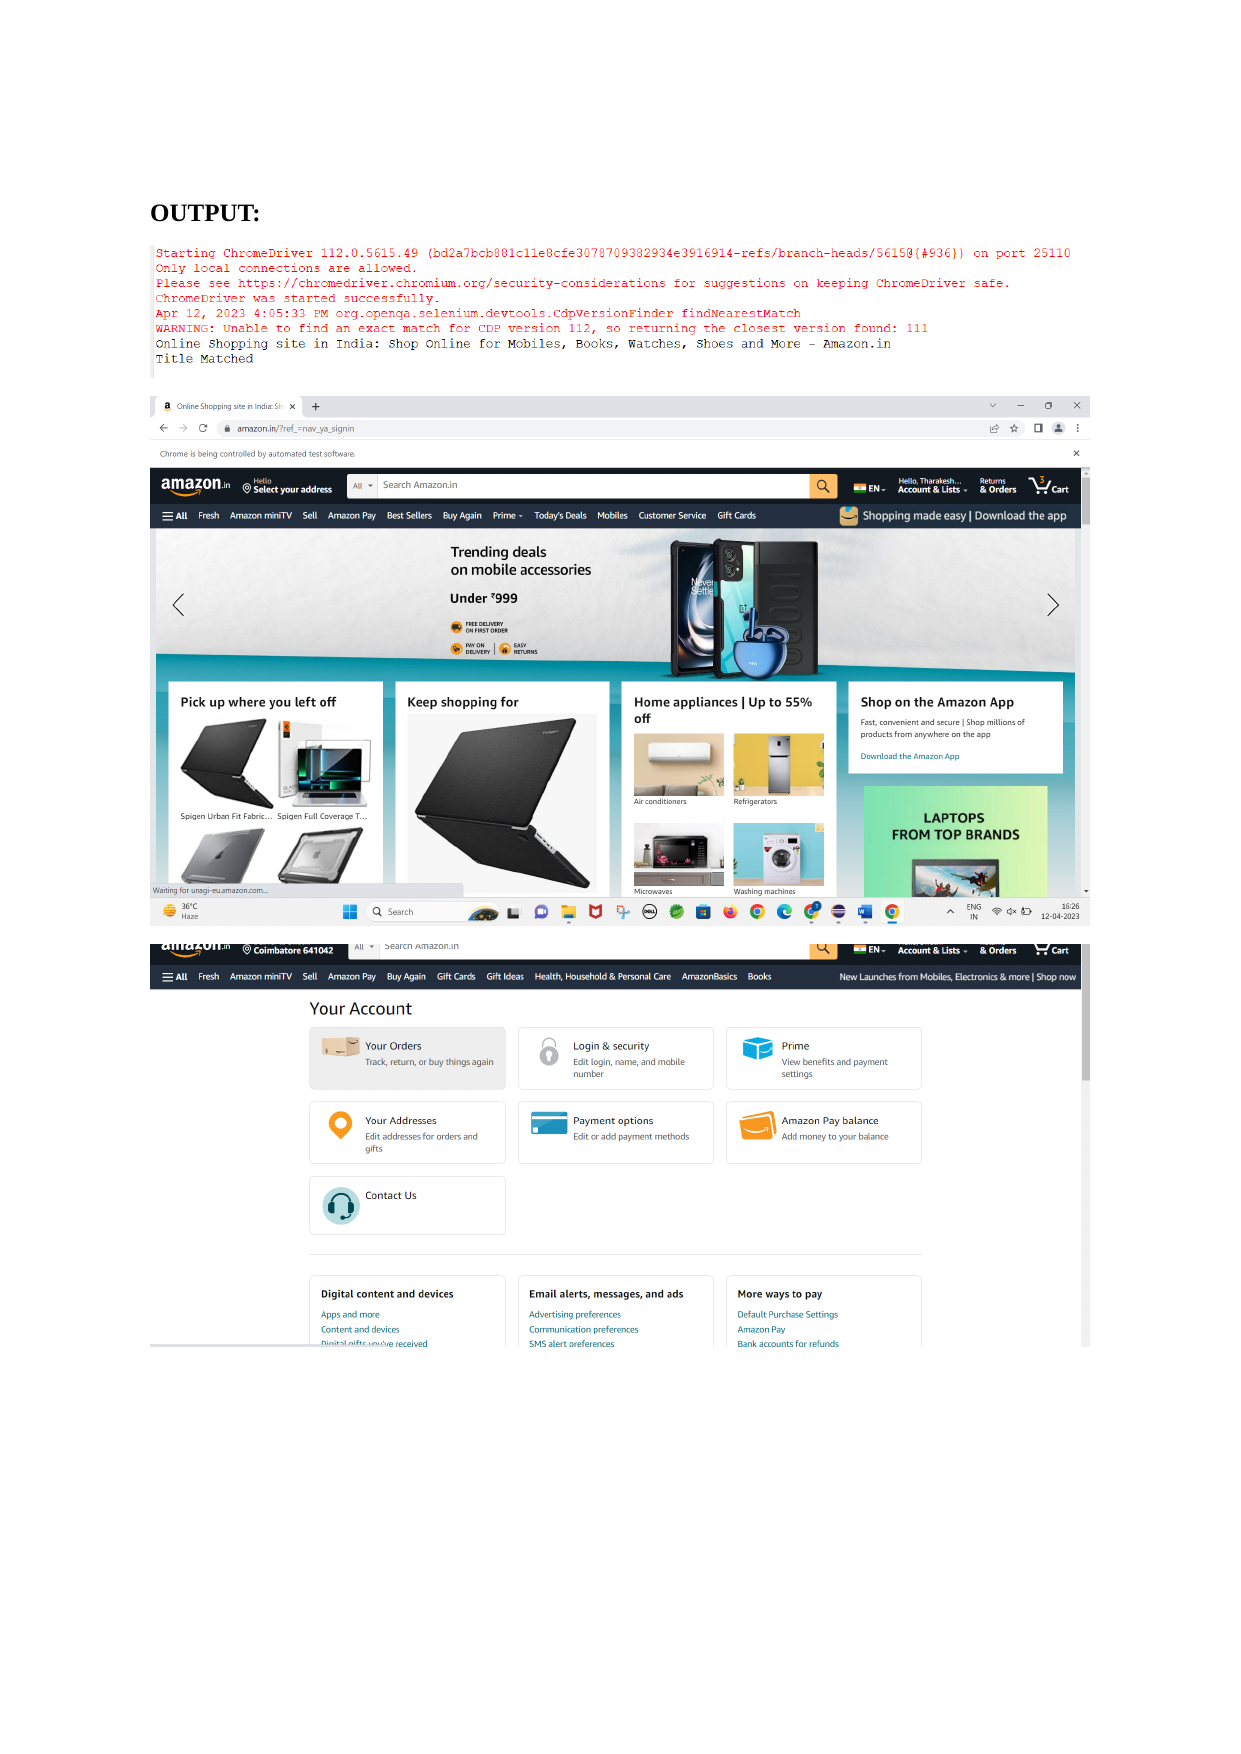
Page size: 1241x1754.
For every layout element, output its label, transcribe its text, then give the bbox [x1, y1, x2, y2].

text OUTPUT: [150, 198, 1090, 226]
picture [150, 245, 1091, 378]
picture [150, 944, 1091, 1347]
picture [150, 396, 1091, 926]
